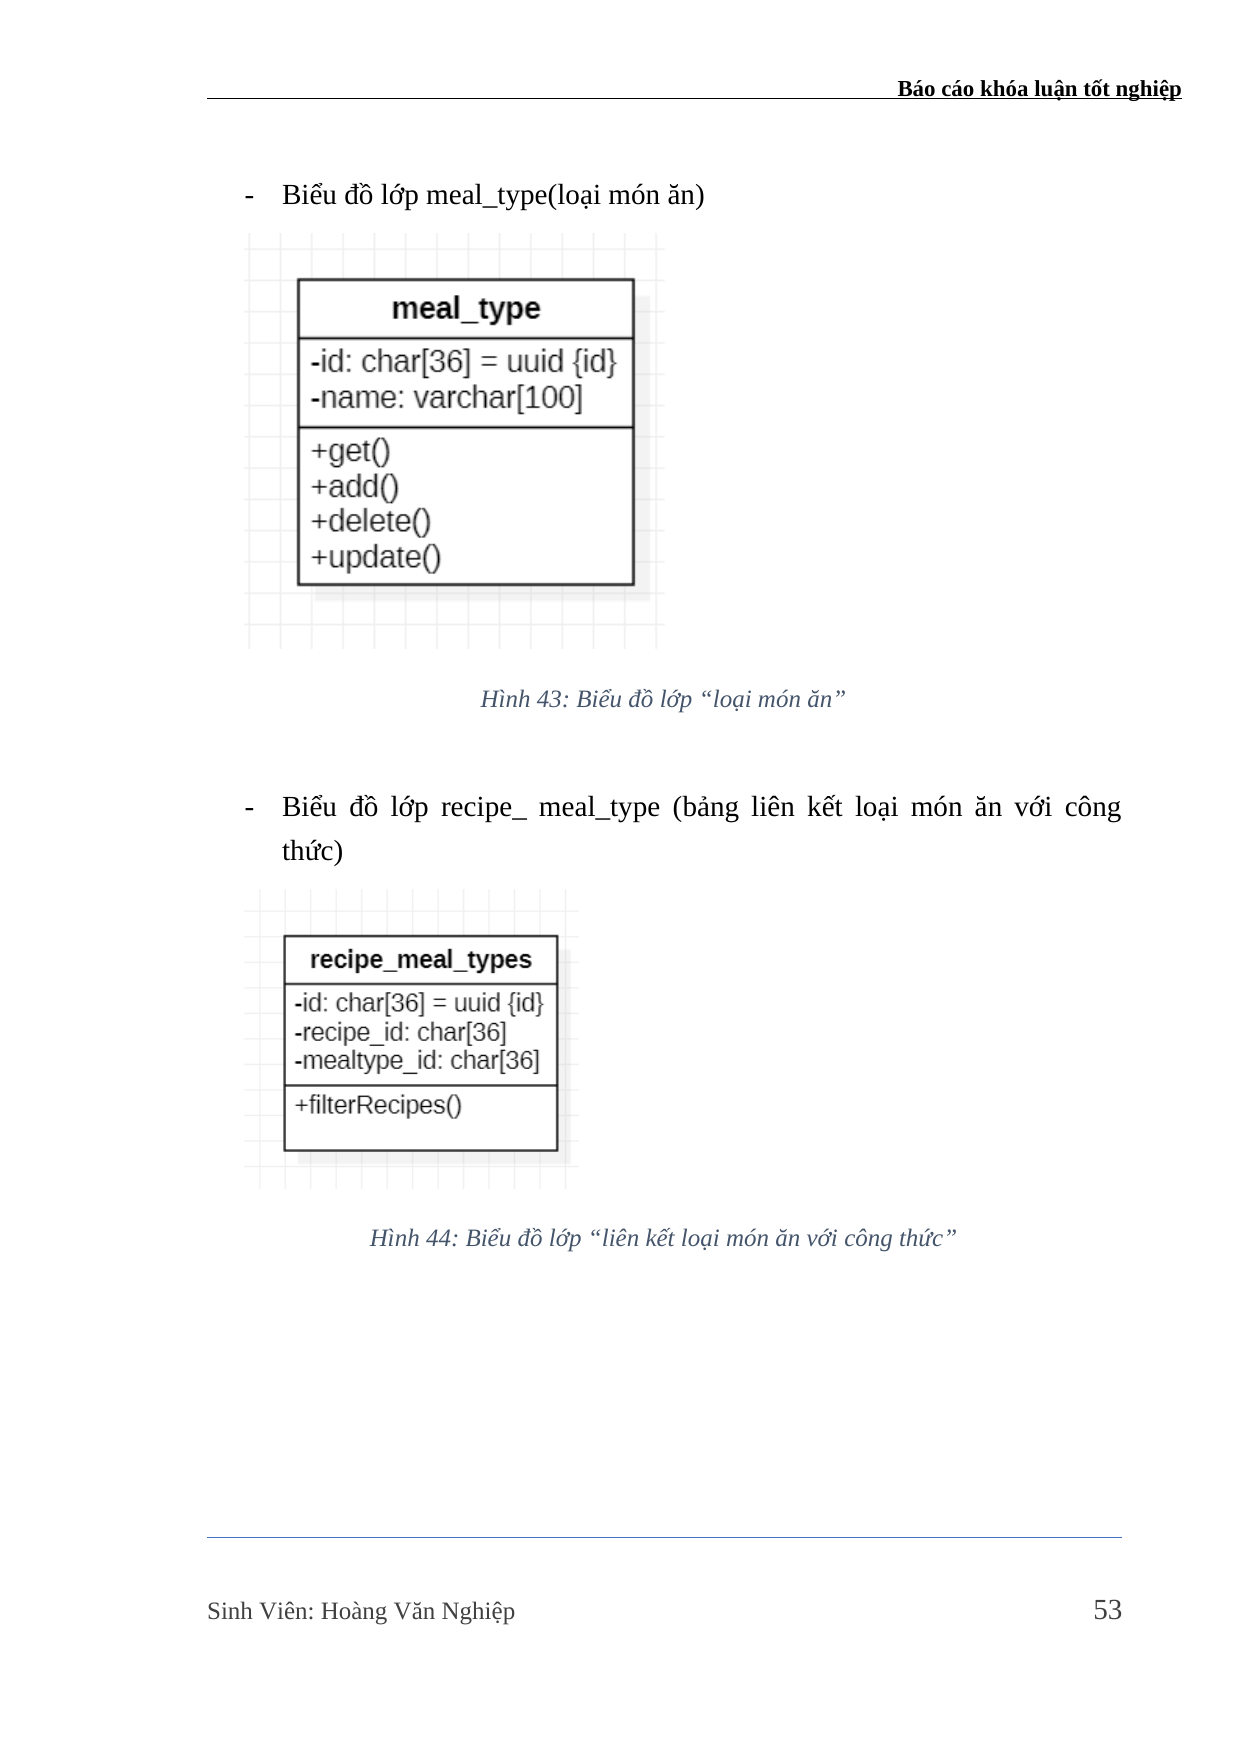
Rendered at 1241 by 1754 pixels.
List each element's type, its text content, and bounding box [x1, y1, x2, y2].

picture [244, 233, 665, 649]
text Hình 44: Biểu đồ lớp “liên kết loại món ăn với công thức” [207, 1223, 1122, 1252]
list Biểu đồ lớp recipe_ meal_type (bảng liên kết loại món ăn với công thức) [244, 789, 1122, 867]
list Biểu đồ lớp meal_type(loại món ăn) [244, 177, 1122, 211]
picture [244, 889, 579, 1189]
text Hình 43: Biểu đồ lớp “loại món ăn” [207, 684, 1122, 713]
